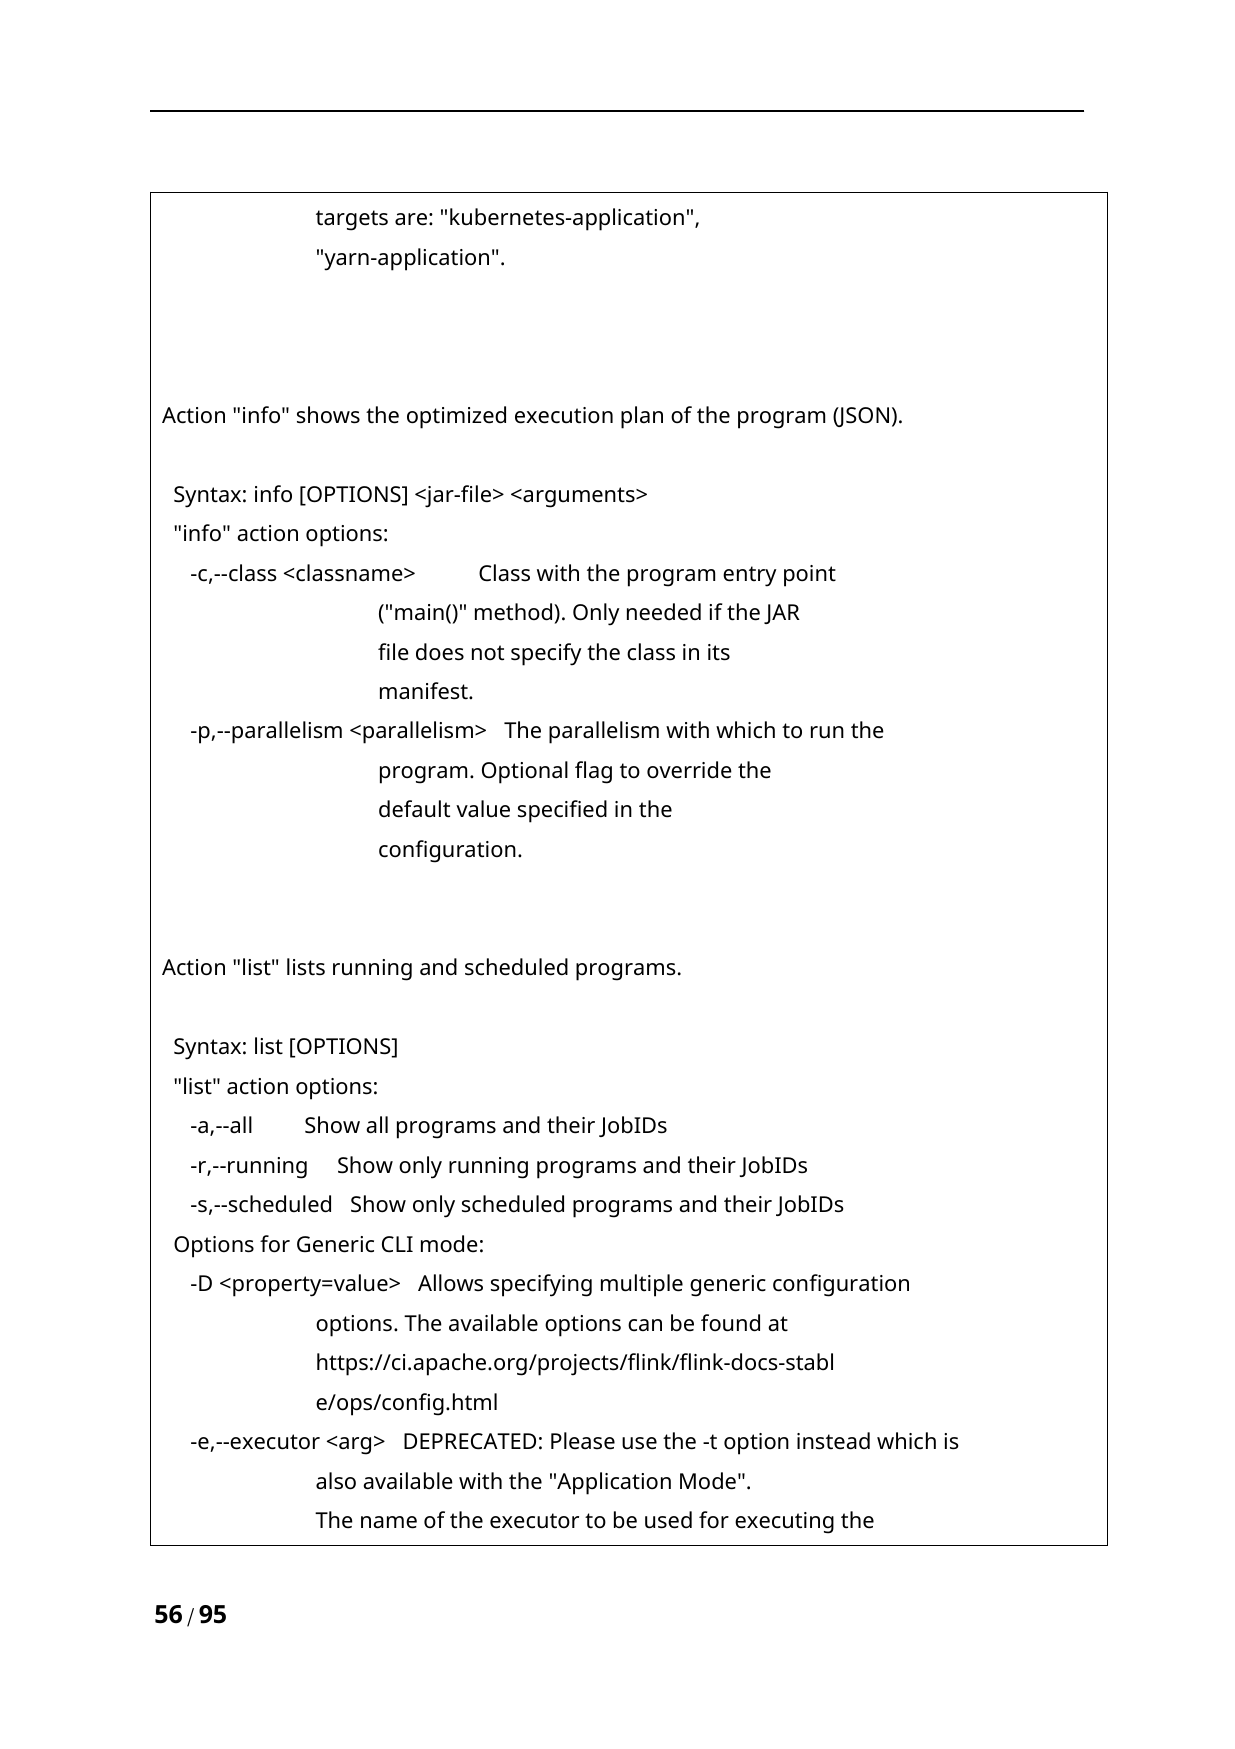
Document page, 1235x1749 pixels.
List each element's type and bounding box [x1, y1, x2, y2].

table_header [151, 193, 1107, 1544]
